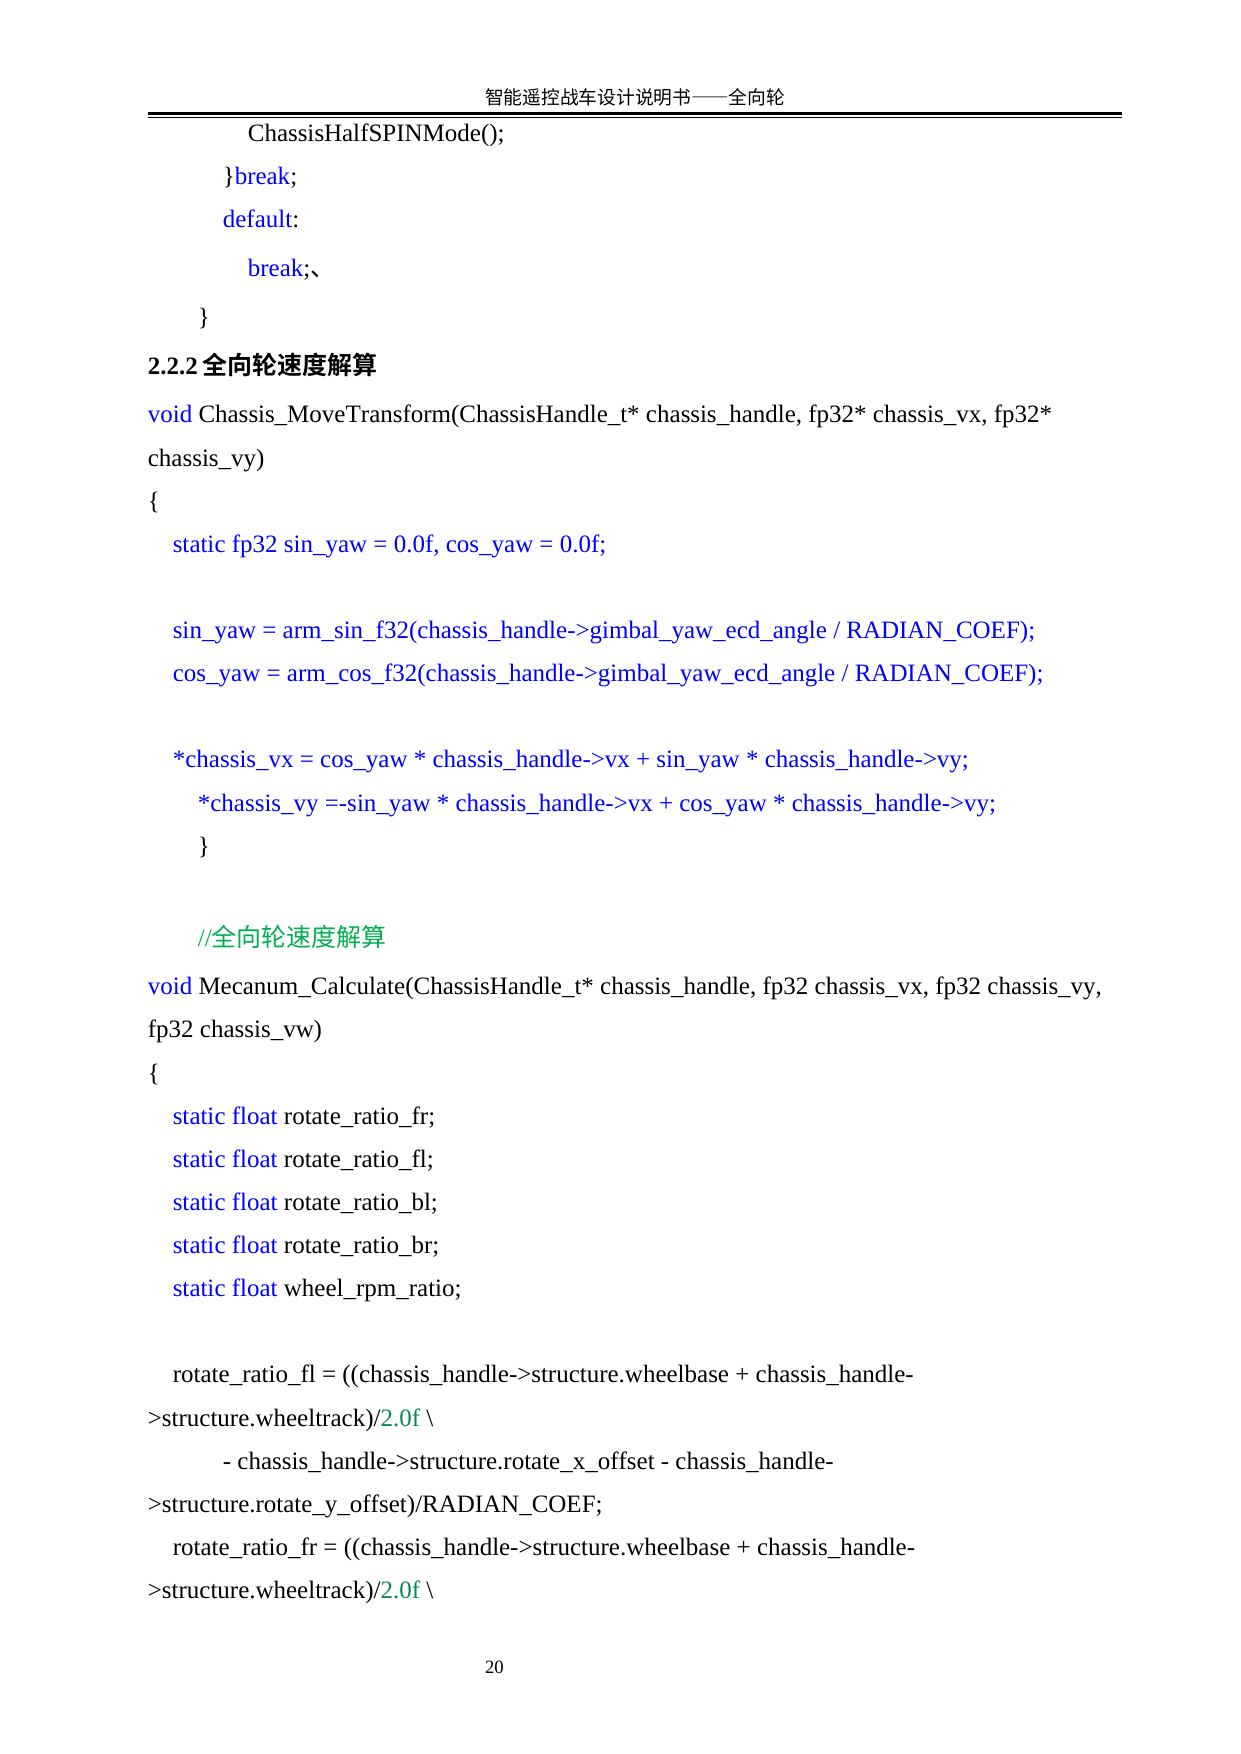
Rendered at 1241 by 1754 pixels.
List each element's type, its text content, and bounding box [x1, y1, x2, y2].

text ChassisHalfSPINMode(); [148, 118, 1122, 147]
text cos_yaw = arm_cos_f32(chassis_handle->gimbal_yaw_ecd_angle / RADIAN_COEF); [148, 658, 1122, 687]
text *chassis_vx = cos_yaw * chassis_handle->vx + sin_yaw * chassis_handle->vy; [148, 744, 1122, 773]
text rotate_ratio_fl = ((chassis_handle->structure.wheelbase + chassis_handle->structure.wheeltrack)/2.0f \ [148, 1359, 1122, 1431]
text static float wheel_rpm_ratio; [148, 1273, 1122, 1302]
text *chassis_vy =-sin_yaw * chassis_handle->vx + cos_yaw * chassis_handle->vy; [148, 788, 1122, 816]
text sin_yaw = arm_sin_f32(chassis_handle->gimbal_yaw_ecd_angle / RADIAN_COEF); [148, 615, 1122, 644]
text void Chassis_MoveTransform(ChassisHandle_t* chassis_handle, fp32* chassis_vx, fp32* chassis_vy) [148, 399, 1122, 471]
text static fp32 sin_yaw = 0.0f, cos_yaw = 0.0f; [148, 529, 1122, 558]
text static float rotate_ratio_fl; [148, 1144, 1122, 1173]
text static float rotate_ratio_br; [148, 1230, 1122, 1259]
text }break; [148, 161, 1122, 190]
text } [148, 302, 1122, 331]
text } [148, 831, 1122, 859]
text void Mecanum_Calculate(ChassisHandle_t* chassis_handle, fp32 chassis_vx, fp32 chassis_vy, fp32 chassis_vw) [148, 971, 1122, 1043]
text 2.2.2全向轮速度解算 [148, 345, 1122, 381]
text break;、 [148, 248, 1122, 284]
text { [148, 1058, 1122, 1086]
text { [148, 486, 1122, 514]
text - chassis_handle->structure.rotate_x_offset - chassis_handle->structure.rotate_y_offset)/RADIAN_COEF; [148, 1446, 1122, 1518]
text default: [148, 204, 1122, 233]
text static float rotate_ratio_fr; [148, 1101, 1122, 1129]
text rotate_ratio_fr = ((chassis_handle->structure.wheelbase + chassis_handle->structure.wheeltrack)/2.0f \ [148, 1532, 1122, 1604]
text //全向轮速度解算 [148, 917, 1122, 953]
text static float rotate_ratio_bl; [148, 1187, 1122, 1216]
